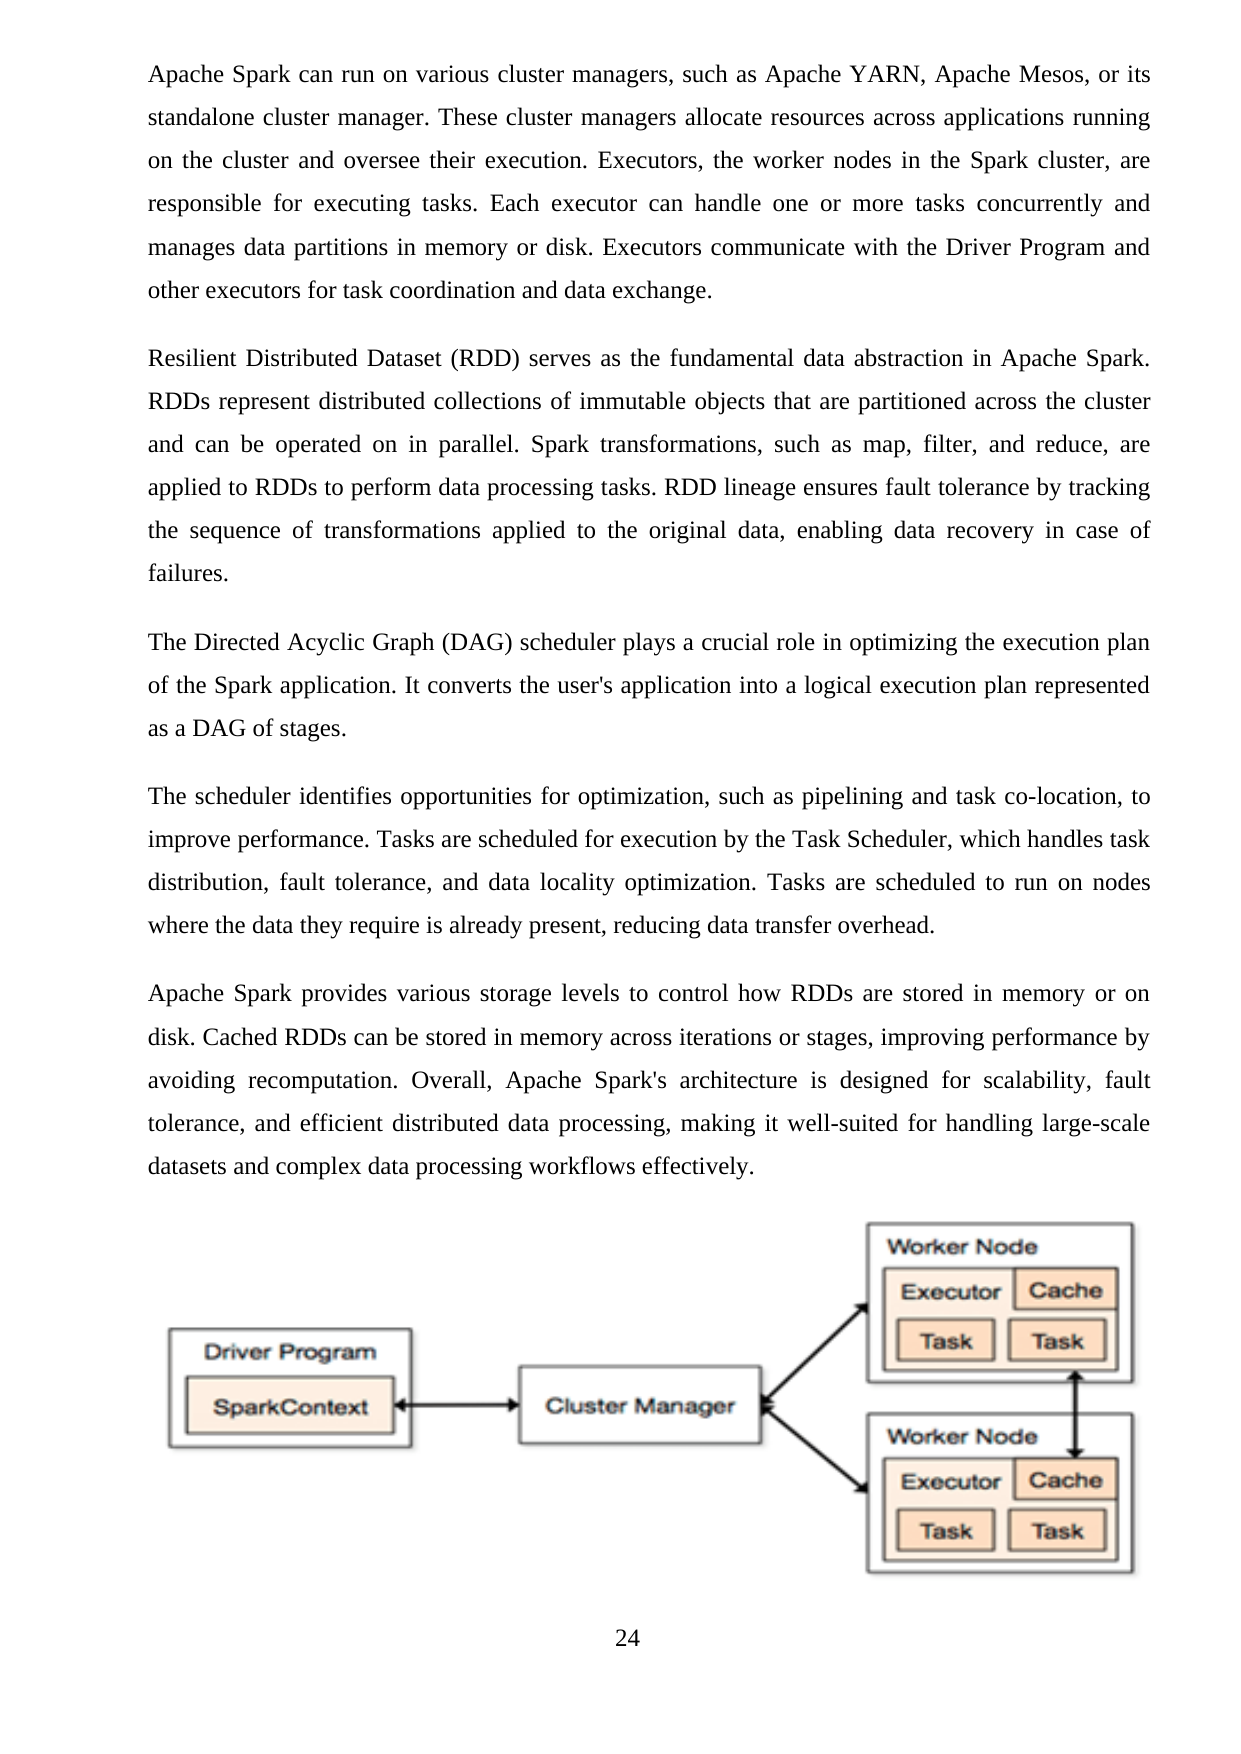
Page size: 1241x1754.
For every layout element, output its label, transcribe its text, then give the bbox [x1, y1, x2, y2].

text Resilient Distributed Dataset (RDD) serves as the fundamental data abstraction in Apache Spark. RDDs represent distributed collections of immutable objects that are partitioned across the cluster and can be operated on in parallel. Spark transformations, such as map, filter, and reduce, are applied to RDDs to perform data processing tasks. RDD lineage ensures fault tolerance by tracking the sequence of transformations applied to the original data, enabling data recovery in case of failures. [148, 343, 1152, 587]
text The Directed Acyclic Graph (DAG) scheduler plays a crucial role in optimizing the execution plan of the Spark application. It converts the user's application into a logical execution plan represented as a DAG of stages. [148, 627, 1152, 742]
text Apache Spark can run on various cluster managers, such as Apache YARN, Apache Mesos, or its standalone cluster manager. These cluster managers allocate resources across applications running on the cluster and oversee their execution. Executors, the worker nodes in the Spark cluster, are responsible for executing tasks. Each executor can handle one or more tasks concurrently and manages data partitions in memory or disk. Executors communicate with the Driver Program and other executors for task coordination and data exchange. [148, 59, 1152, 303]
text The scheduler identifies opportunities for optimization, such as pipelining and task co-location, to improve performance. Tasks are scheduled for execution by the Task Scheduler, which handles task distribution, fault tolerance, and data locality optimization. Tasks are scheduled to run on nodes where the data they require is already present, reducing data transfer overhead. [148, 781, 1152, 939]
picture [155, 1219, 1145, 1583]
text Apache Spark provides various storage levels to control how RDDs are stored in memory or on disk. Cached RDDs can be stored in memory across iterations or stages, improving performance by avoiding recomputation. Overall, Apache Spark's architecture is designed for scalability, fault tolerance, and efficient distributed data processing, making it well-suited for handling large-scale datasets and complex data processing workflows effectively. [148, 978, 1152, 1180]
